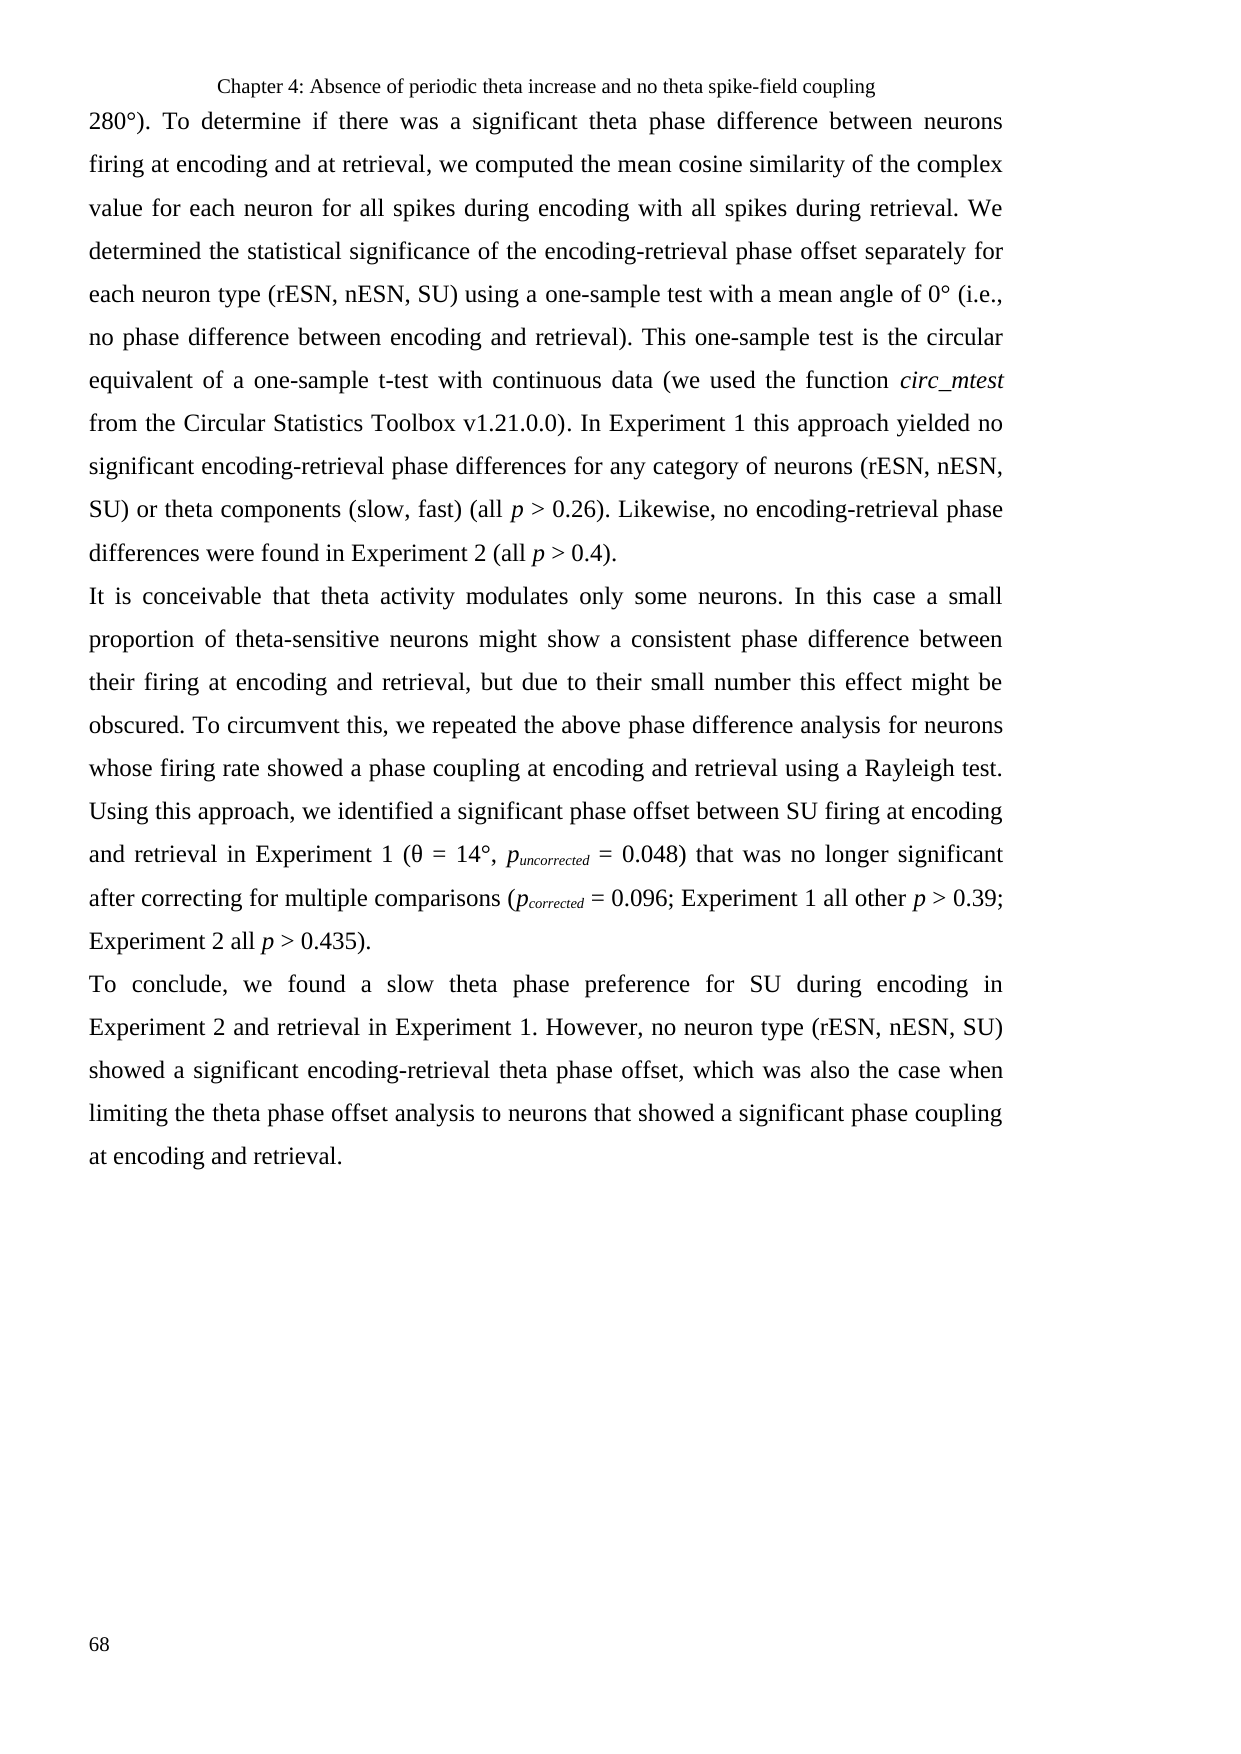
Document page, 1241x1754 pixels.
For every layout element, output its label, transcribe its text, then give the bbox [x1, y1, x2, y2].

text To conclude, we found a slow theta phase preference for SU during encoding in Experiment 2 and retrieval in Experiment 1. However, no neuron type (rESN, nESN, SU) showed a significant encoding-retrieval theta phase offset, which was also the case when limiting the theta phase offset analysis to neurons that showed a significant phase coupling at encoding and retrieval. [89, 969, 1004, 1170]
text It is conceivable that theta activity modulates only some neurons. In this case a small proportion of theta-sensitive neurons might show a consistent phase difference between their firing at encoding and retrieval, but due to their small number this effect might be obscured. To circumvent this, we repeated the above phase difference analysis for neurons whose firing rate showed a phase coupling at encoding and retrieval using a Rayleigh test. Using this approach, we identified a significant phase offset between SU firing at encoding and retrieval in Experiment 1 (θ = 14°, puncorrected = 0.048) that was no longer significant after correcting for multiple comparisons (pcorrected = 0.096; Experiment 1 all other p > 0.39; Experiment 2 all p > 0.435). [89, 581, 1004, 954]
